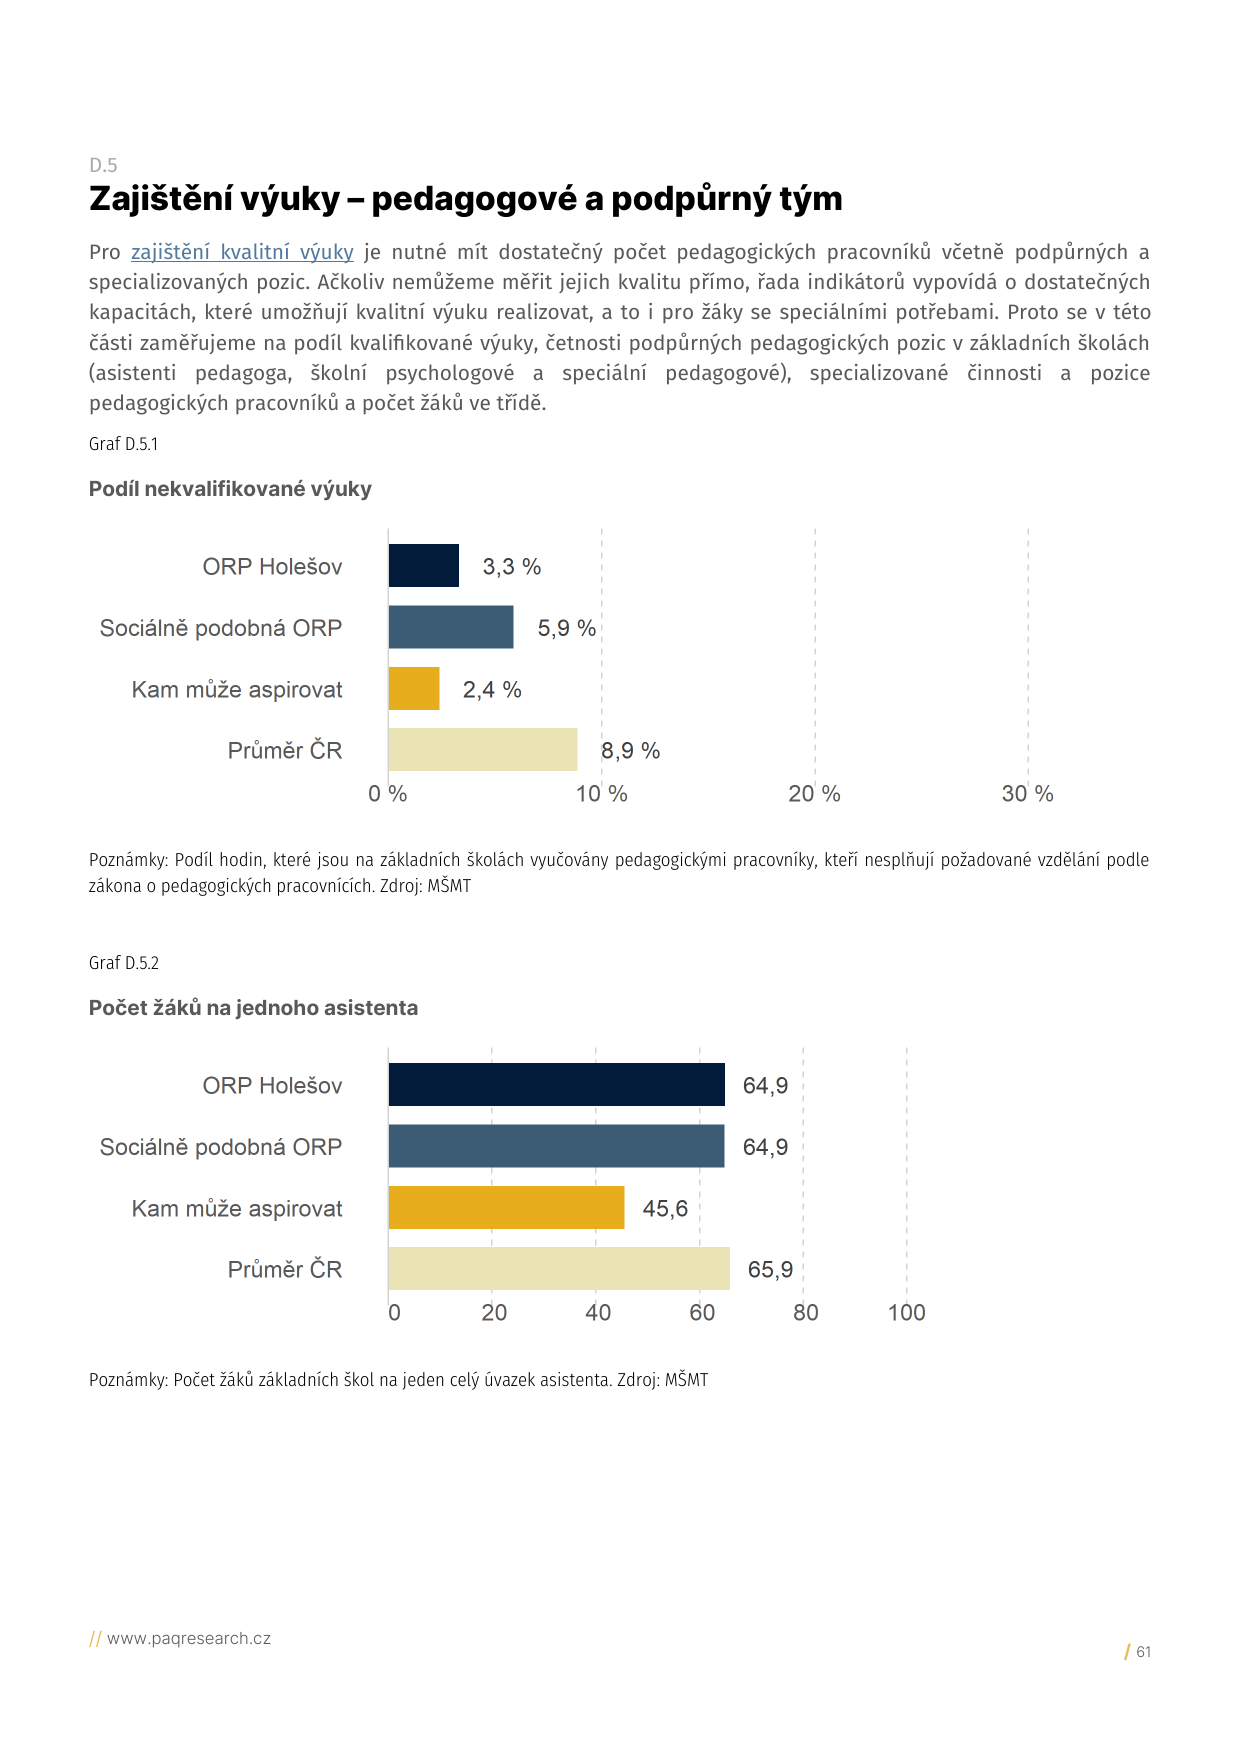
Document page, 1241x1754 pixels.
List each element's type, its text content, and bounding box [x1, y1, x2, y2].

text Graf D.5.2 [89, 952, 1152, 974]
text Podíl nekvalifikované výuky [89, 471, 1152, 501]
text Graf D.5.1 [89, 433, 1152, 455]
picture [88, 501, 1139, 833]
text Poznámky: Podíl hodin, které jsou na základních školách vyučovány pedagogickými pracovníky, kteří nesplňují požadované vzdělání podle zákona o pedagogických pracovnících. Zdroj: MŠMT [89, 849, 1152, 898]
subtitle Zajištění výuky – pedagogové a podpůrný tým [89, 178, 1152, 218]
text Počet žáků na jednoho asistenta [89, 990, 1152, 1020]
picture [88, 1020, 1139, 1352]
text D.5 [89, 148, 1152, 178]
text Poznámky: Počet žáků základních škol na jeden celý úvazek asistenta. Zdroj: MŠMT [89, 1368, 1152, 1391]
text Pro zajištění kvalitní výuky je nutné mít dostatečný počet pedagogických pracovníků včetně podpůrných a specializovaných pozic. Ačkoliv nemůžeme měřit jejich kvalitu přímo, řada indikátorů vypovídá o dostatečných kapacitách, které umožňují kvalitní výuku realizovat, a to i pro žáky se speciálními potřebami. Proto se v této části zaměřujeme na podíl kvalifikované výuky, četnosti podpůrných pedagogických pozic v základních školách (asistenti pedagoga, školní psychologové a speciální pedagogové), specializované činnosti a pozice pedagogických pracovníků a počet žáků ve třídě. [89, 235, 1152, 416]
